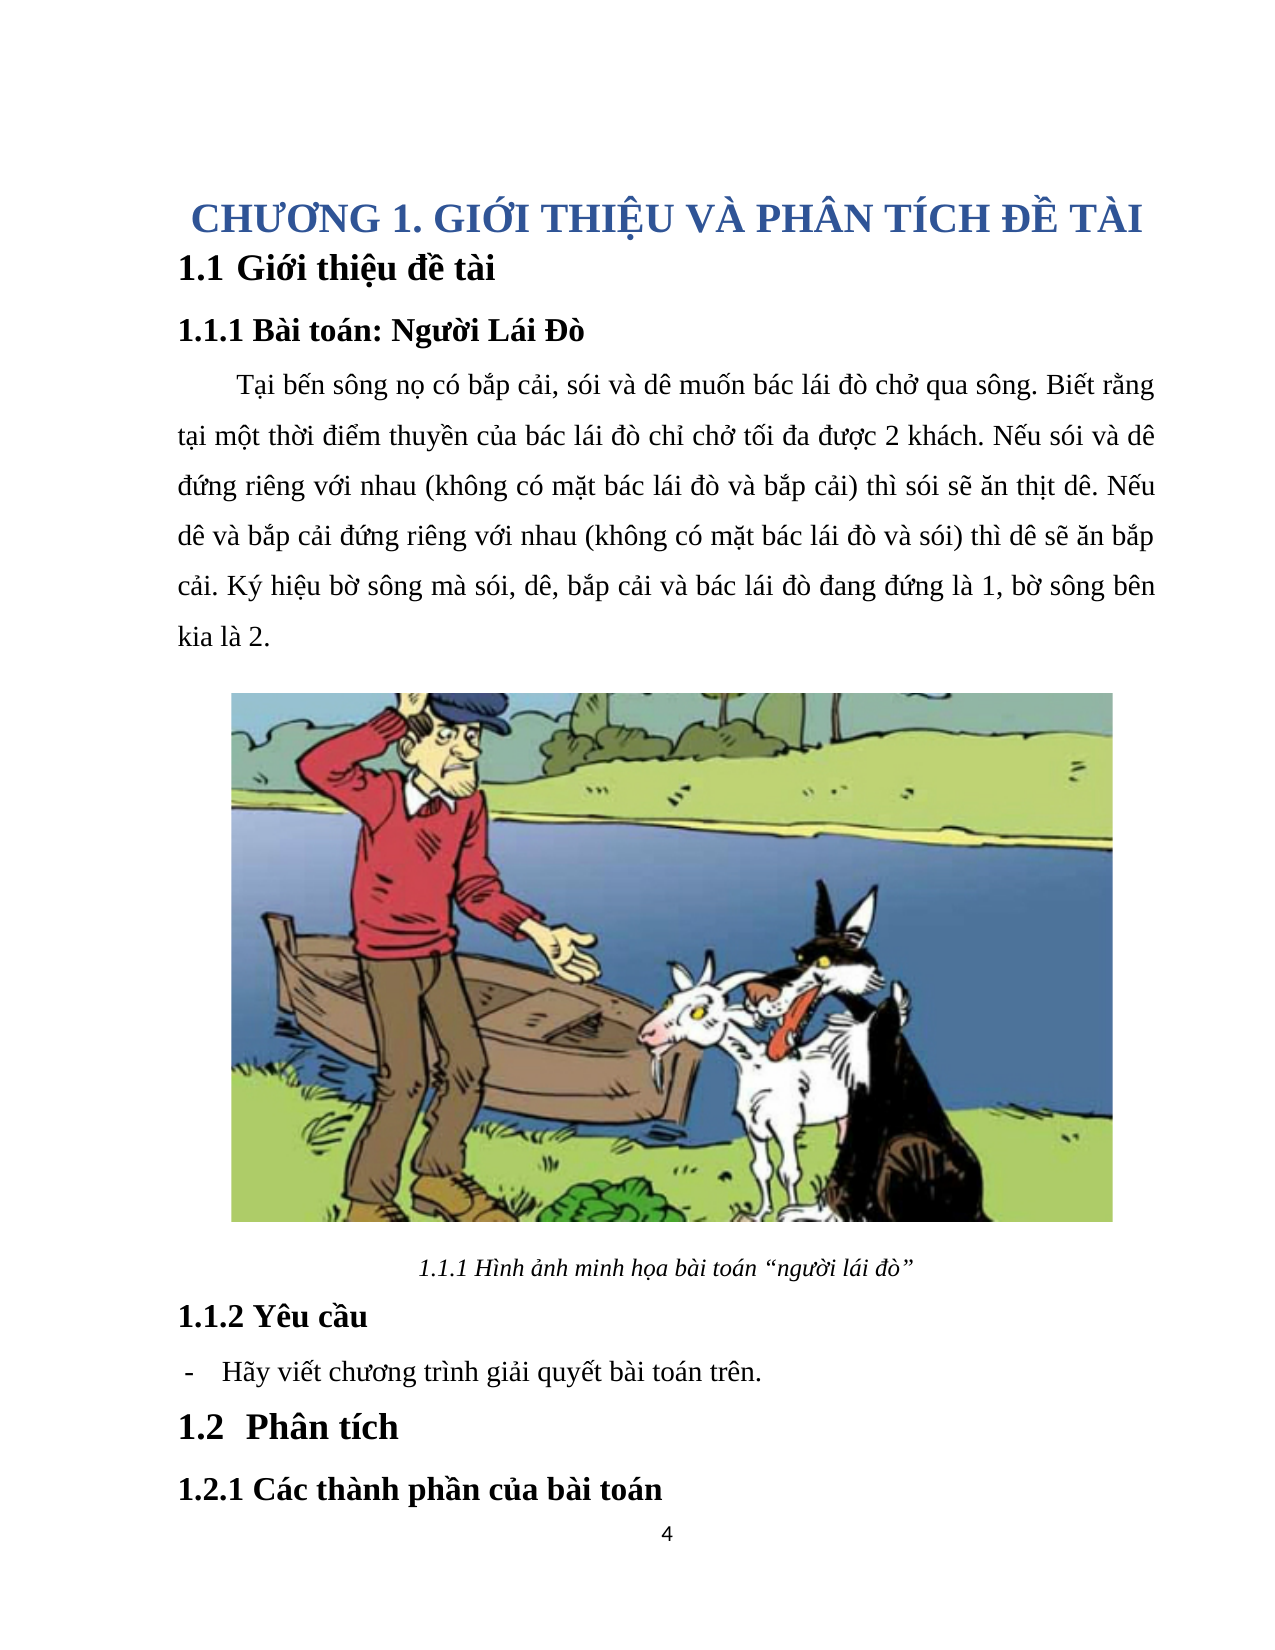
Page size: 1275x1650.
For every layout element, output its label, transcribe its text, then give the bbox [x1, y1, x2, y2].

list Các thành phần của bài toán [177, 1469, 1157, 1507]
list Bài toán: Người Lái Đò [177, 310, 1157, 348]
list Phân tích [177, 1404, 1157, 1447]
picture [231, 693, 1113, 1222]
list Hãy viết chương trình giải quyết bài toán trên. [184, 1354, 1157, 1387]
list Giới thiệu đề tài [177, 245, 1157, 288]
subtitle CHƯƠNG 1. GIỚI THIỆU VÀ PHÂN TÍCH ĐỀ TÀI [177, 193, 1157, 241]
text Tại bến sông nọ có bắp cải, sói và dê muốn bác lái đò chở qua sông. Biết rằng tại một thời điểm thuyền của bác lái đò chỉ chở tối đa được 2 khách. Nếu sói và dê đứng riêng với nhau (không có mặt bác lái đò và bắp cải) thì sói sẽ ăn thịt dê. Nếu dê và bắp cải đứng riêng với nhau (không có mặt bác lái đò và sói) thì dê sẽ ăn bắp cải. Ký hiệu bờ sông mà sói, dê, bắp cải và bác lái đò đang đứng là 1, bờ sông bên kia là 2. [177, 367, 1157, 652]
list Yêu cầu [177, 1296, 1157, 1334]
